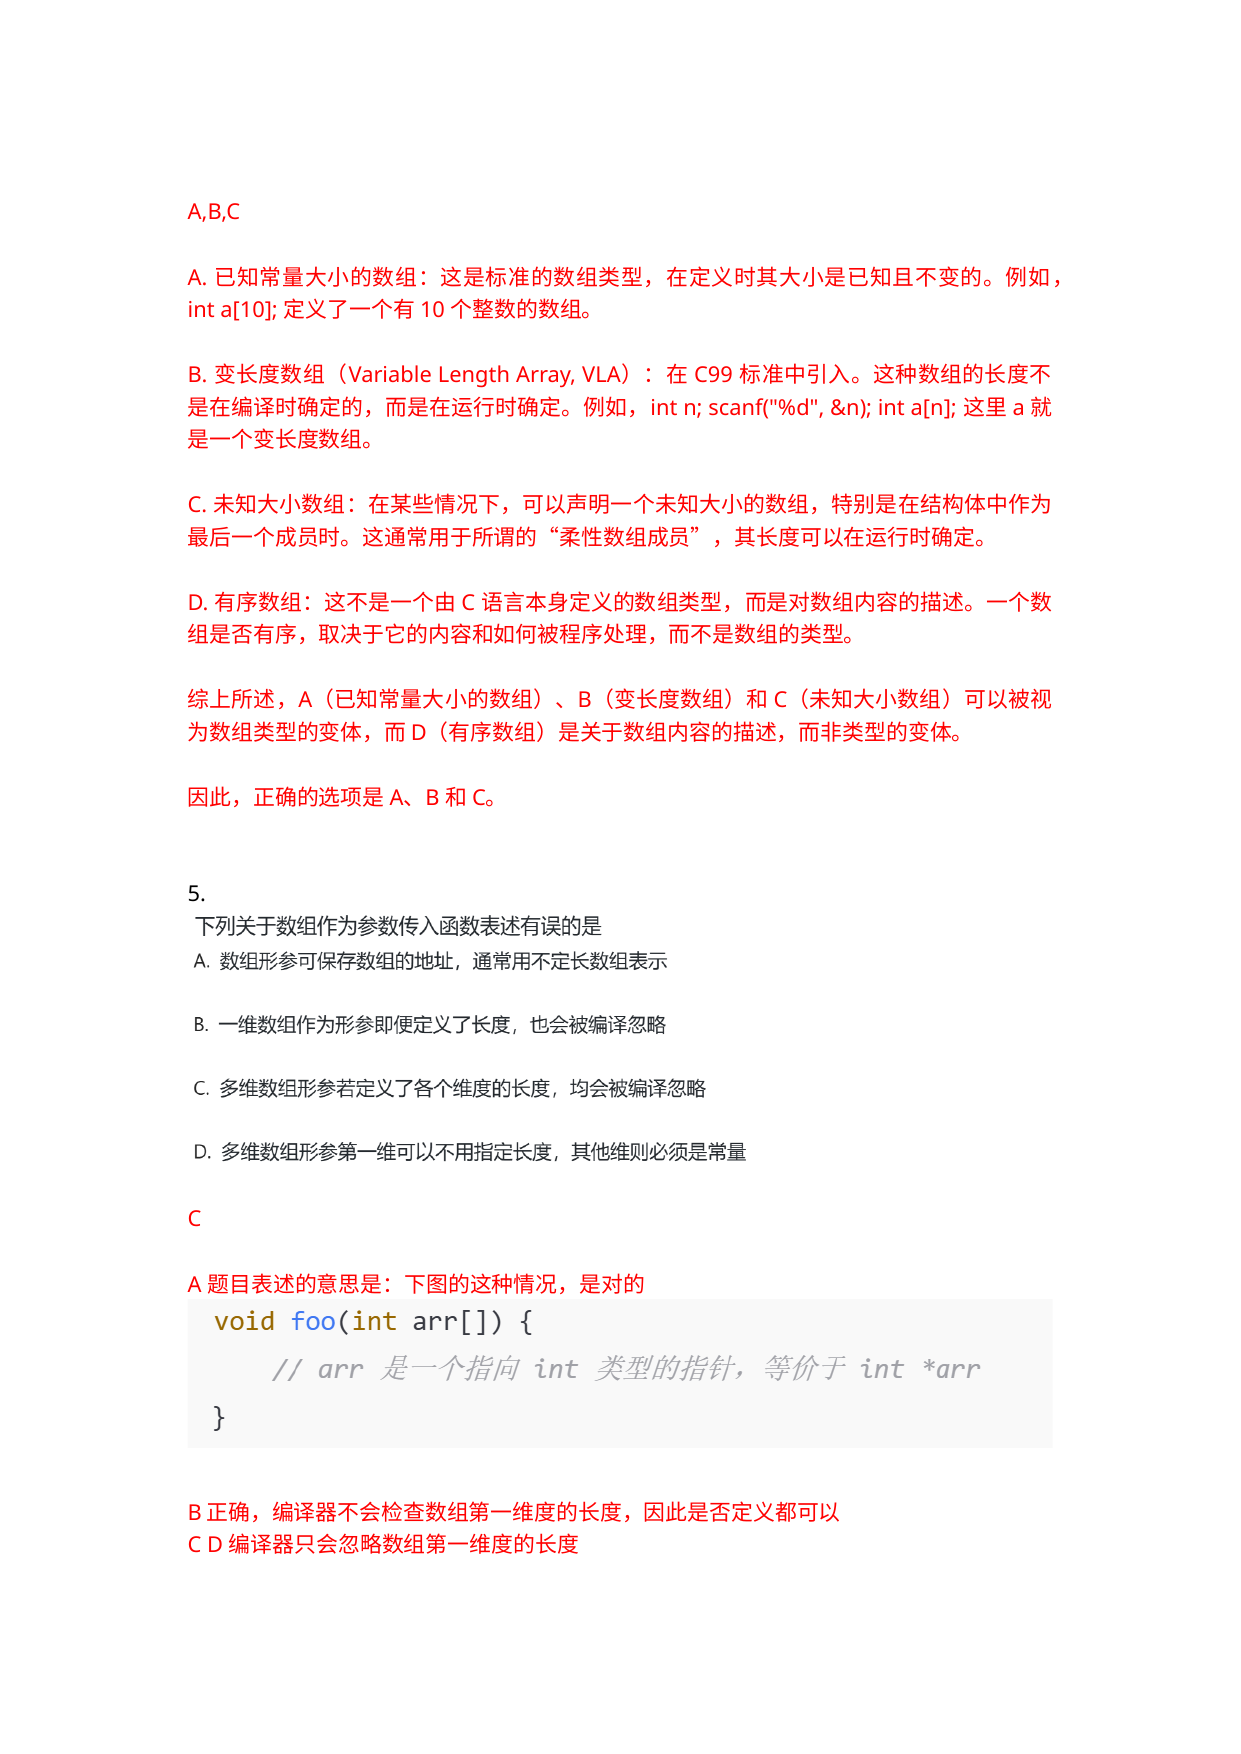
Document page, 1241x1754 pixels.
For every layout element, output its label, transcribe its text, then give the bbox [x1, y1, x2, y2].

picture [187, 942, 750, 1168]
text B正确，编译器不会检查数组第一维度的长度，因此是否定义都可以 [187, 1494, 1053, 1527]
text D. 有序数组：这不是一个由 C 语言本身定义的数组类型，而是对数组内容的描述。一个数组是否有序，取决于它的内容和如何被程序处理，而不是数组的类型。 [187, 584, 1053, 649]
text A,B,C [187, 194, 1053, 227]
text C [187, 1202, 1053, 1234]
text C. 未知大小数组：在某些情况下，可以声明一个未知大小的数组，特别是在结构体中作为最后一个成员时。这通常用于所谓的“柔性数组成员”，其长度可以在运行时确定。 [187, 487, 1053, 552]
text B. 变长度数组（Variable Length Array, VLA）：在 C99 标准中引入。这种数组的长度不是在编译时确定的，而是在运行时确定。例如，int n; scanf("%d", &n); int a[n]; 这里 a 就是一个变长度数组。 [187, 357, 1053, 454]
text 综上所述，A（已知常量大小的数组）、B（变长度数组）和C（未知大小数组）可以被视为数组类型的变体，而D（有序数组）是关于数组内容的描述，而非类型的变体。 [187, 682, 1053, 747]
picture [187, 909, 603, 940]
text 因此，正确的选项是 A、B 和 C。 [187, 779, 1053, 812]
text C D 编译器只会忽略数组第一维度的长度 [187, 1527, 1053, 1559]
text 5. [187, 877, 1053, 909]
text A. 已知常量大小的数组：这是标准的数组类型，在定义时其大小是已知且不变的。例如，int a[10]; 定义了一个有 10 个整数的数组。 [187, 259, 1053, 324]
picture [187, 1299, 1053, 1448]
text A 题目表述的意思是：下图的这种情况，是对的 [187, 1267, 1053, 1299]
